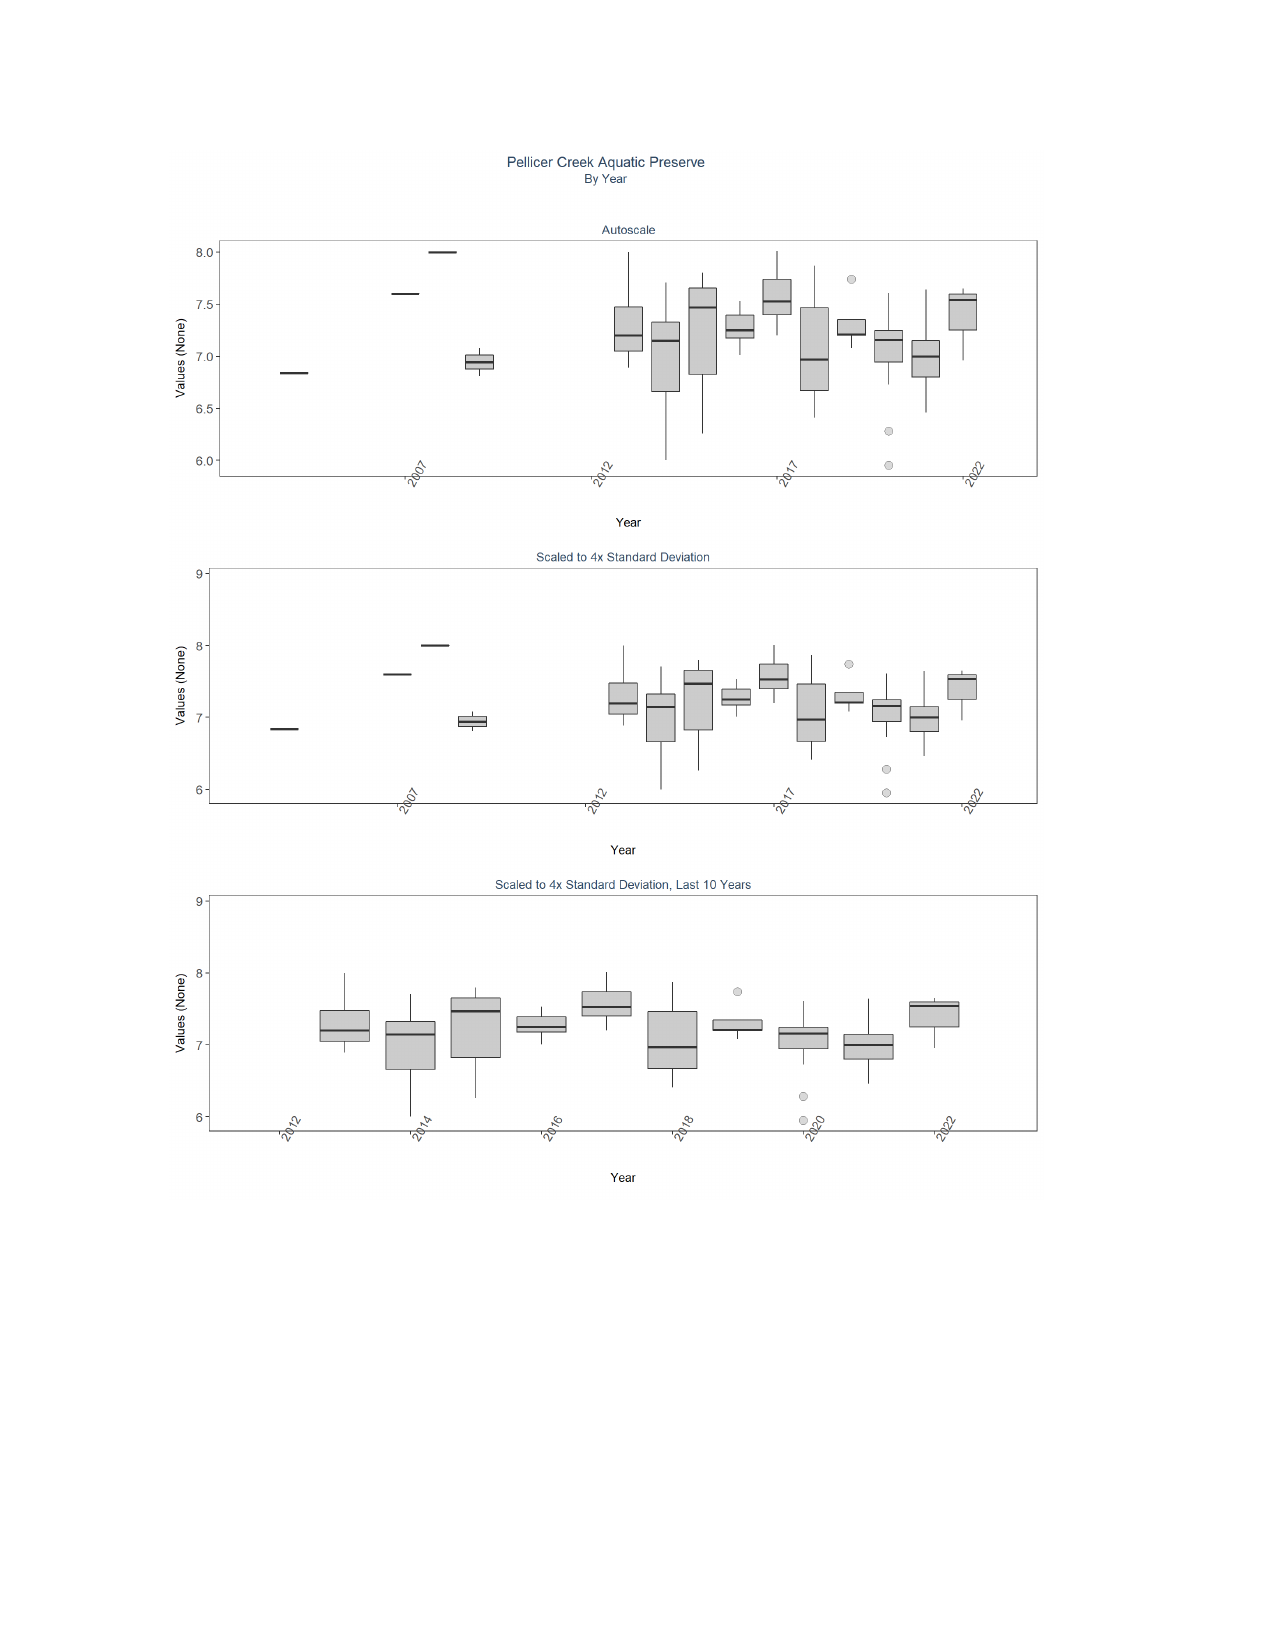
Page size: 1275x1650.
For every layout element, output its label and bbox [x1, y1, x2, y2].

picture [168, 150, 1044, 1200]
